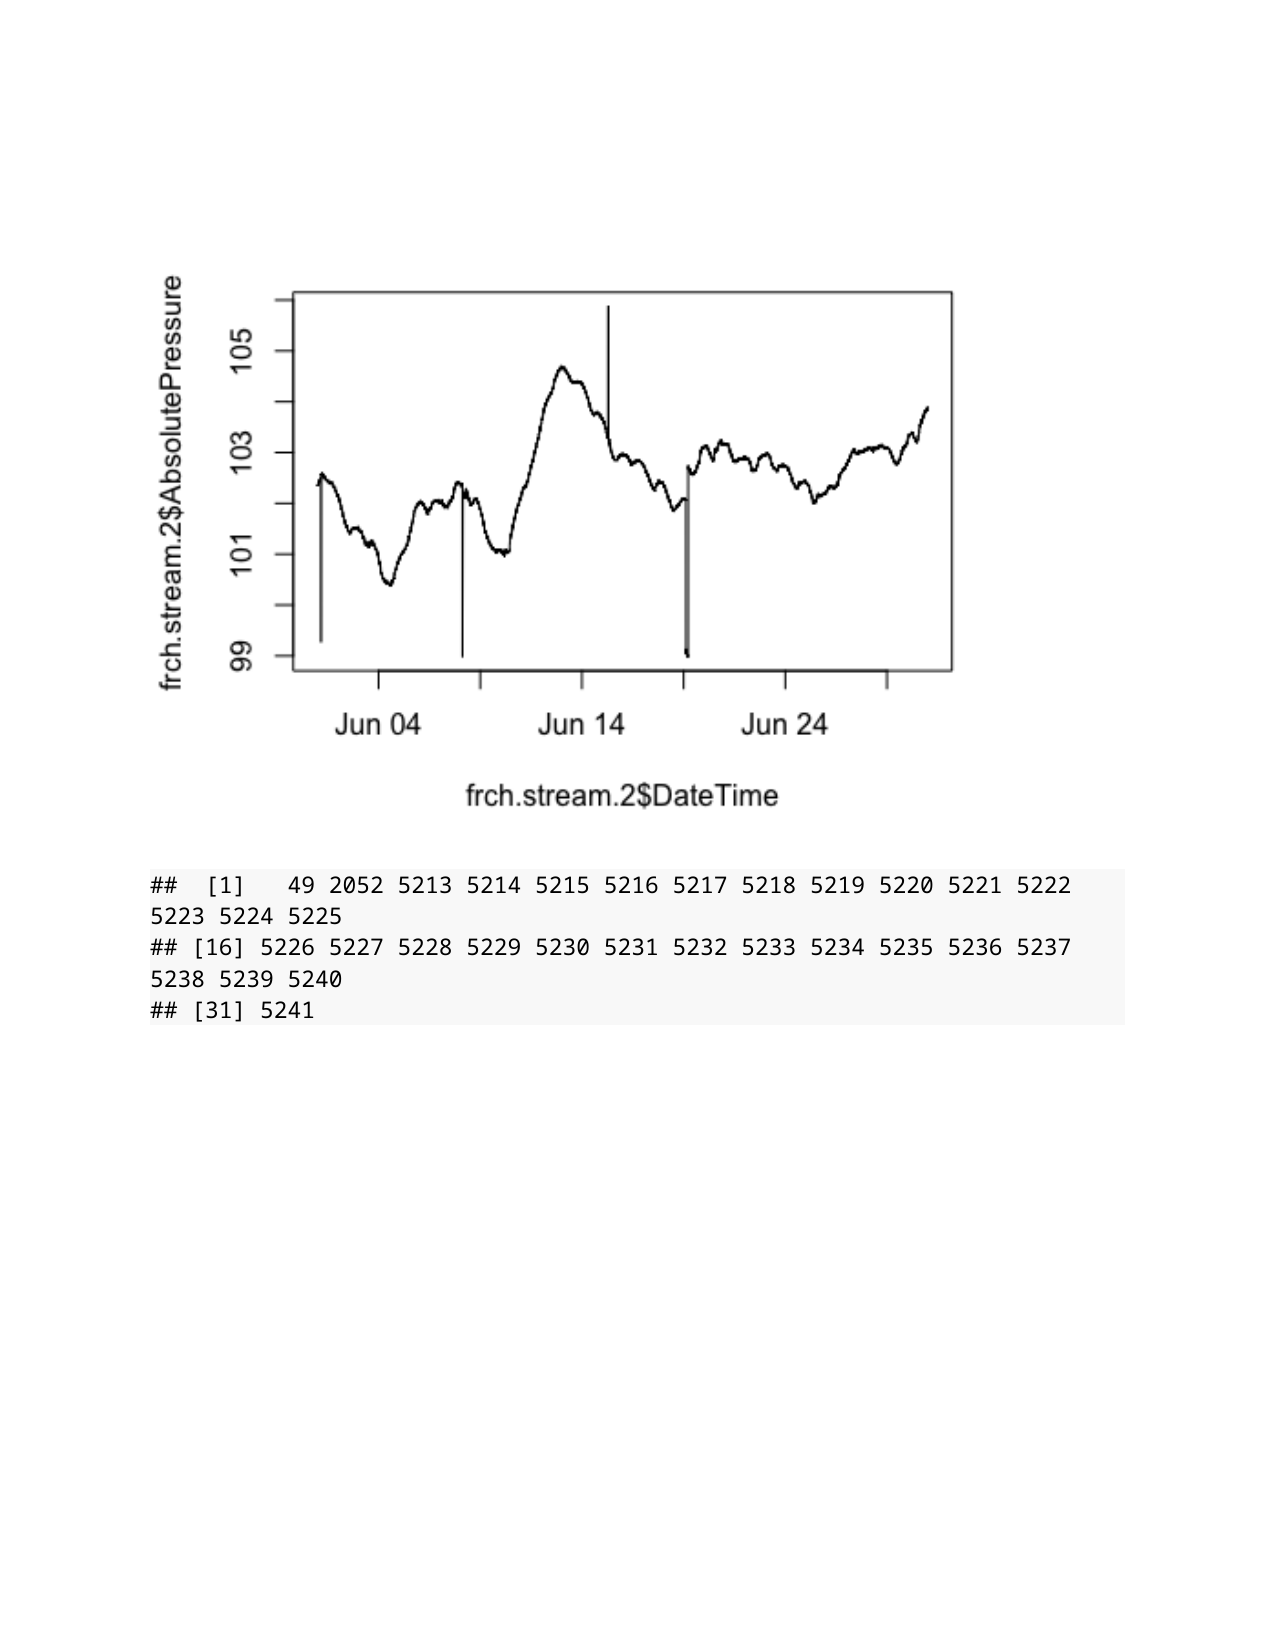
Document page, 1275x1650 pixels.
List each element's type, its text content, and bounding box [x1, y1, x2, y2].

text ## [1] 49 2052 5213 5214 5215 5216 5217 5218 5219 5220 5221 5222 5223 5224 5225 ## [16] 5226 5227 5228 5229 5230 5231 5232 5233 5234 5235 5236 5237 5238 5239 5240 ## [31] 5241 [150, 869, 1125, 1025]
picture [150, 150, 1025, 850]
